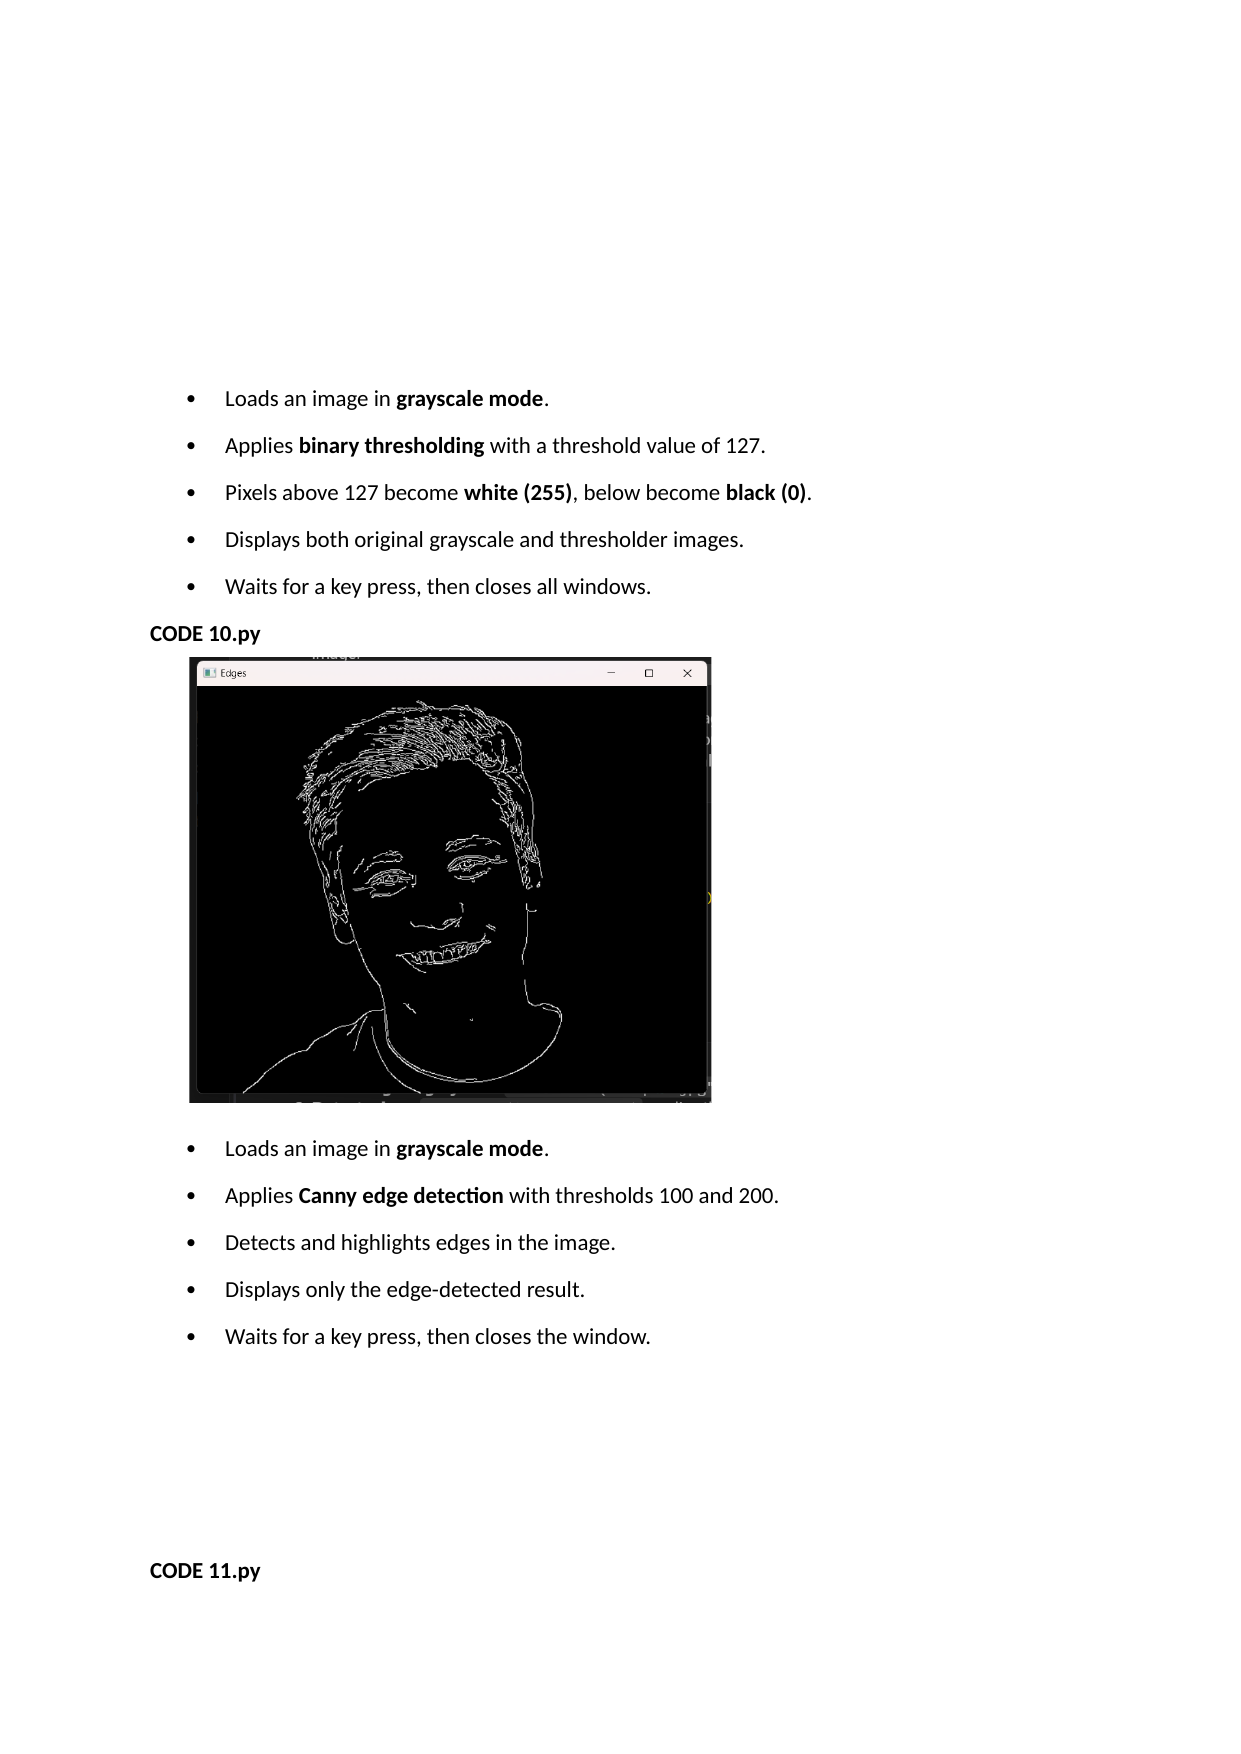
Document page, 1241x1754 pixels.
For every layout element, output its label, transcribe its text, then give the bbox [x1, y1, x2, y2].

text CODE 10.py [150, 619, 1090, 647]
picture [189, 657, 712, 1103]
list Applies Canny edge detection with thresholds 100 and 200. [187, 1181, 1090, 1209]
list Waits for a key press, then closes all windows. [187, 572, 1090, 600]
list Waits for a key press, then closes the window. [187, 1322, 1090, 1350]
list Applies binary thresholding with a threshold value of 127. [187, 431, 1090, 459]
list Displays only the edge-detected result. [187, 1275, 1090, 1303]
list Loads an image in grayscale mode. [187, 1134, 1090, 1162]
list Pixels above 127 become white (255), below become black (0). [187, 478, 1090, 506]
list Displays both original grayscale and thresholder images. [187, 525, 1090, 553]
list Detects and highlights edges in the image. [187, 1228, 1090, 1256]
text CODE 11.py [150, 1556, 1090, 1584]
list Loads an image in grayscale mode. [187, 384, 1090, 412]
